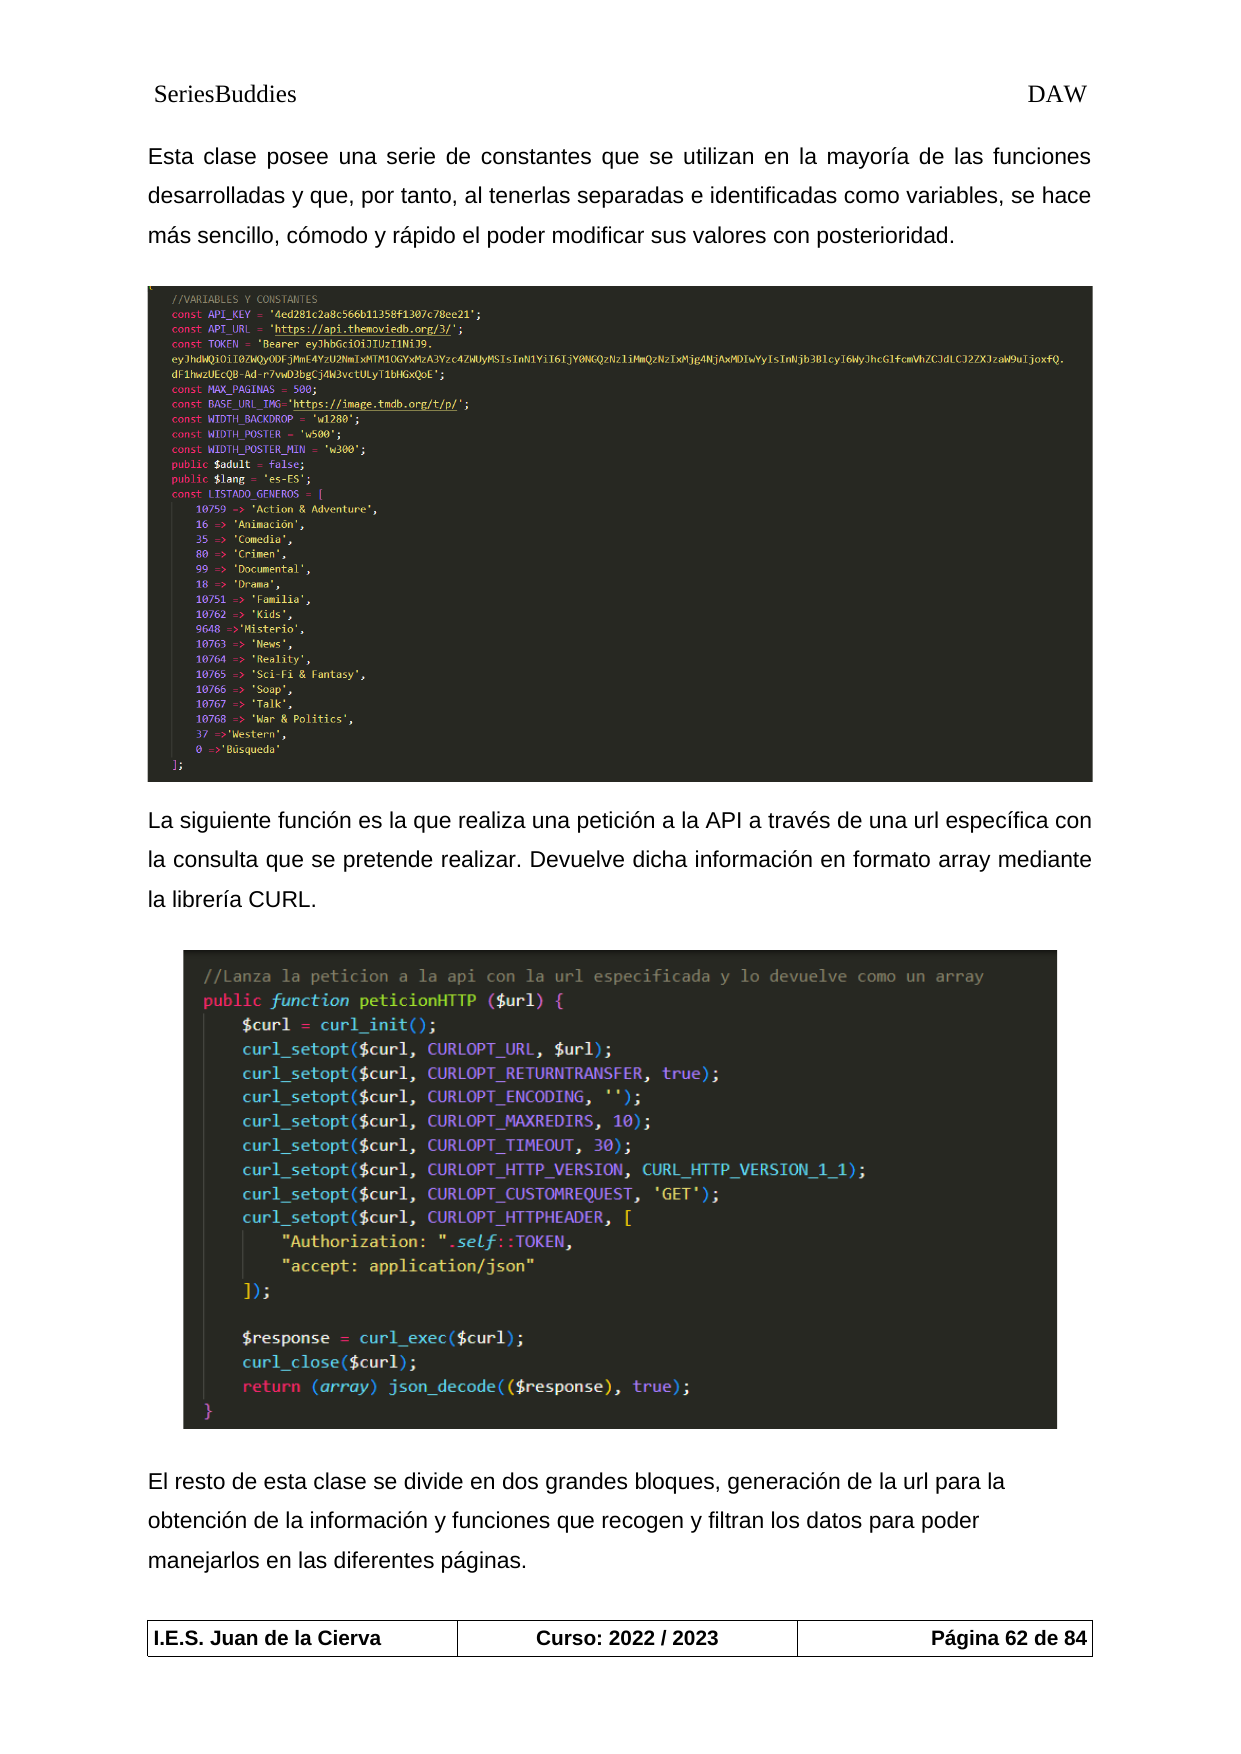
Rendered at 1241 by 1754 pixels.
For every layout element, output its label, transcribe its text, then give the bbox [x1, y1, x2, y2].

picture [183, 950, 1058, 1429]
text La siguiente función es la que realiza una petición a la API a través de una url específica con la consulta que se pretende realizar. Devuelve dicha información en formato array mediante la librería CURL. [148, 807, 1093, 912]
picture [147, 286, 1093, 782]
text El resto de esta clase se divide en dos grandes bloques, generación de la url para la obtención de la información y funciones que recogen y filtran los datos para poder manejarlos en las diferentes páginas. [148, 1468, 1093, 1573]
text Esta clase posee una serie de constantes que se utilizan en la mayoría de las funciones desarrolladas y que, por tanto, al tenerlas separadas e identificadas como variables, se hace más sencillo, cómodo y rápido el poder modificar sus valores con posterioridad. [148, 143, 1093, 248]
